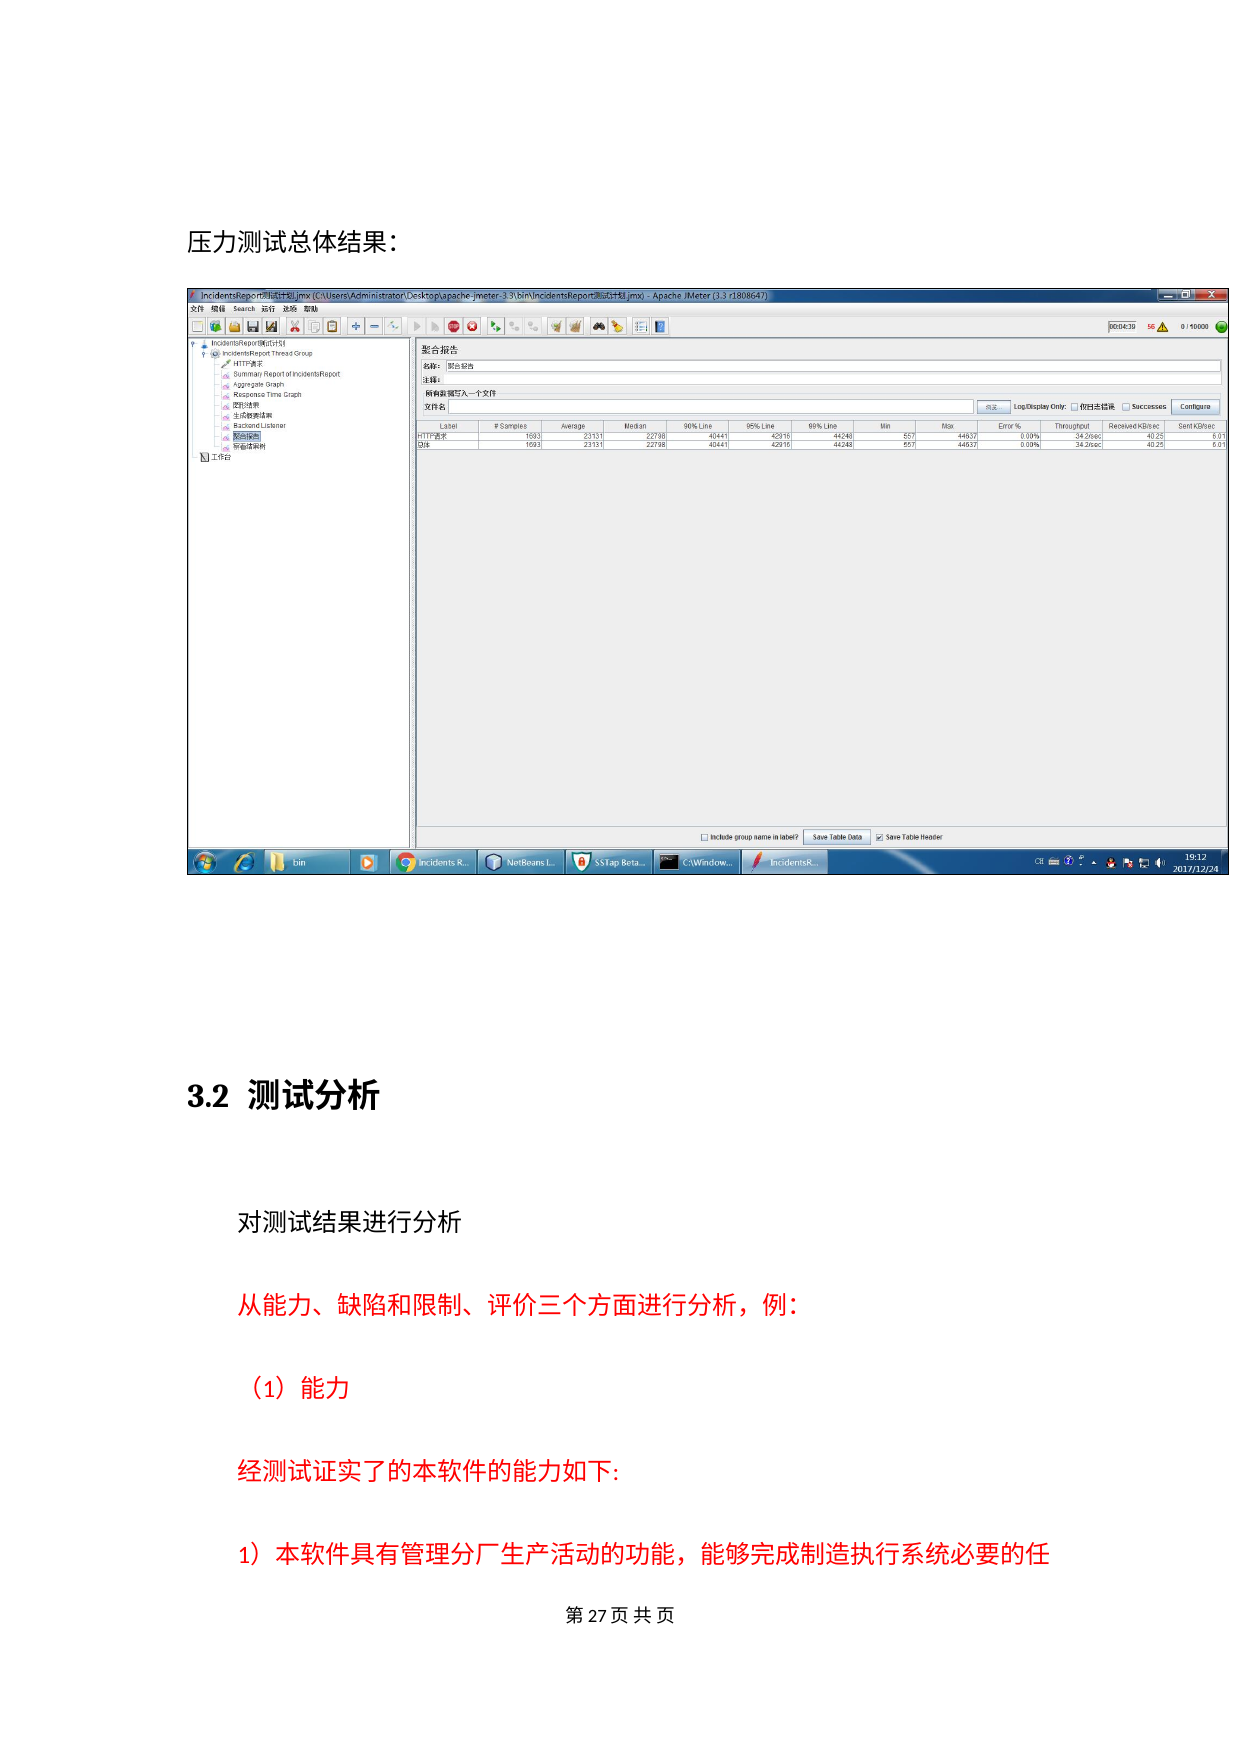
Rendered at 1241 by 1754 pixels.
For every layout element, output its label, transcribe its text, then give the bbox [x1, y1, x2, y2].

text 压力测试总体结果： [187, 208, 1053, 273]
text 经测试证实了的本软件的能力如下: [187, 1437, 1053, 1502]
subtitle 测试分析 [187, 1061, 1053, 1126]
picture [188, 289, 1228, 874]
text 从能力、缺陷和限制、评价三个方面进行分析，例： [187, 1271, 1053, 1336]
text 对测试结果进行分析 [187, 1188, 1053, 1253]
text （1）能力 [187, 1354, 1053, 1419]
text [187, 1520, 1053, 1585]
